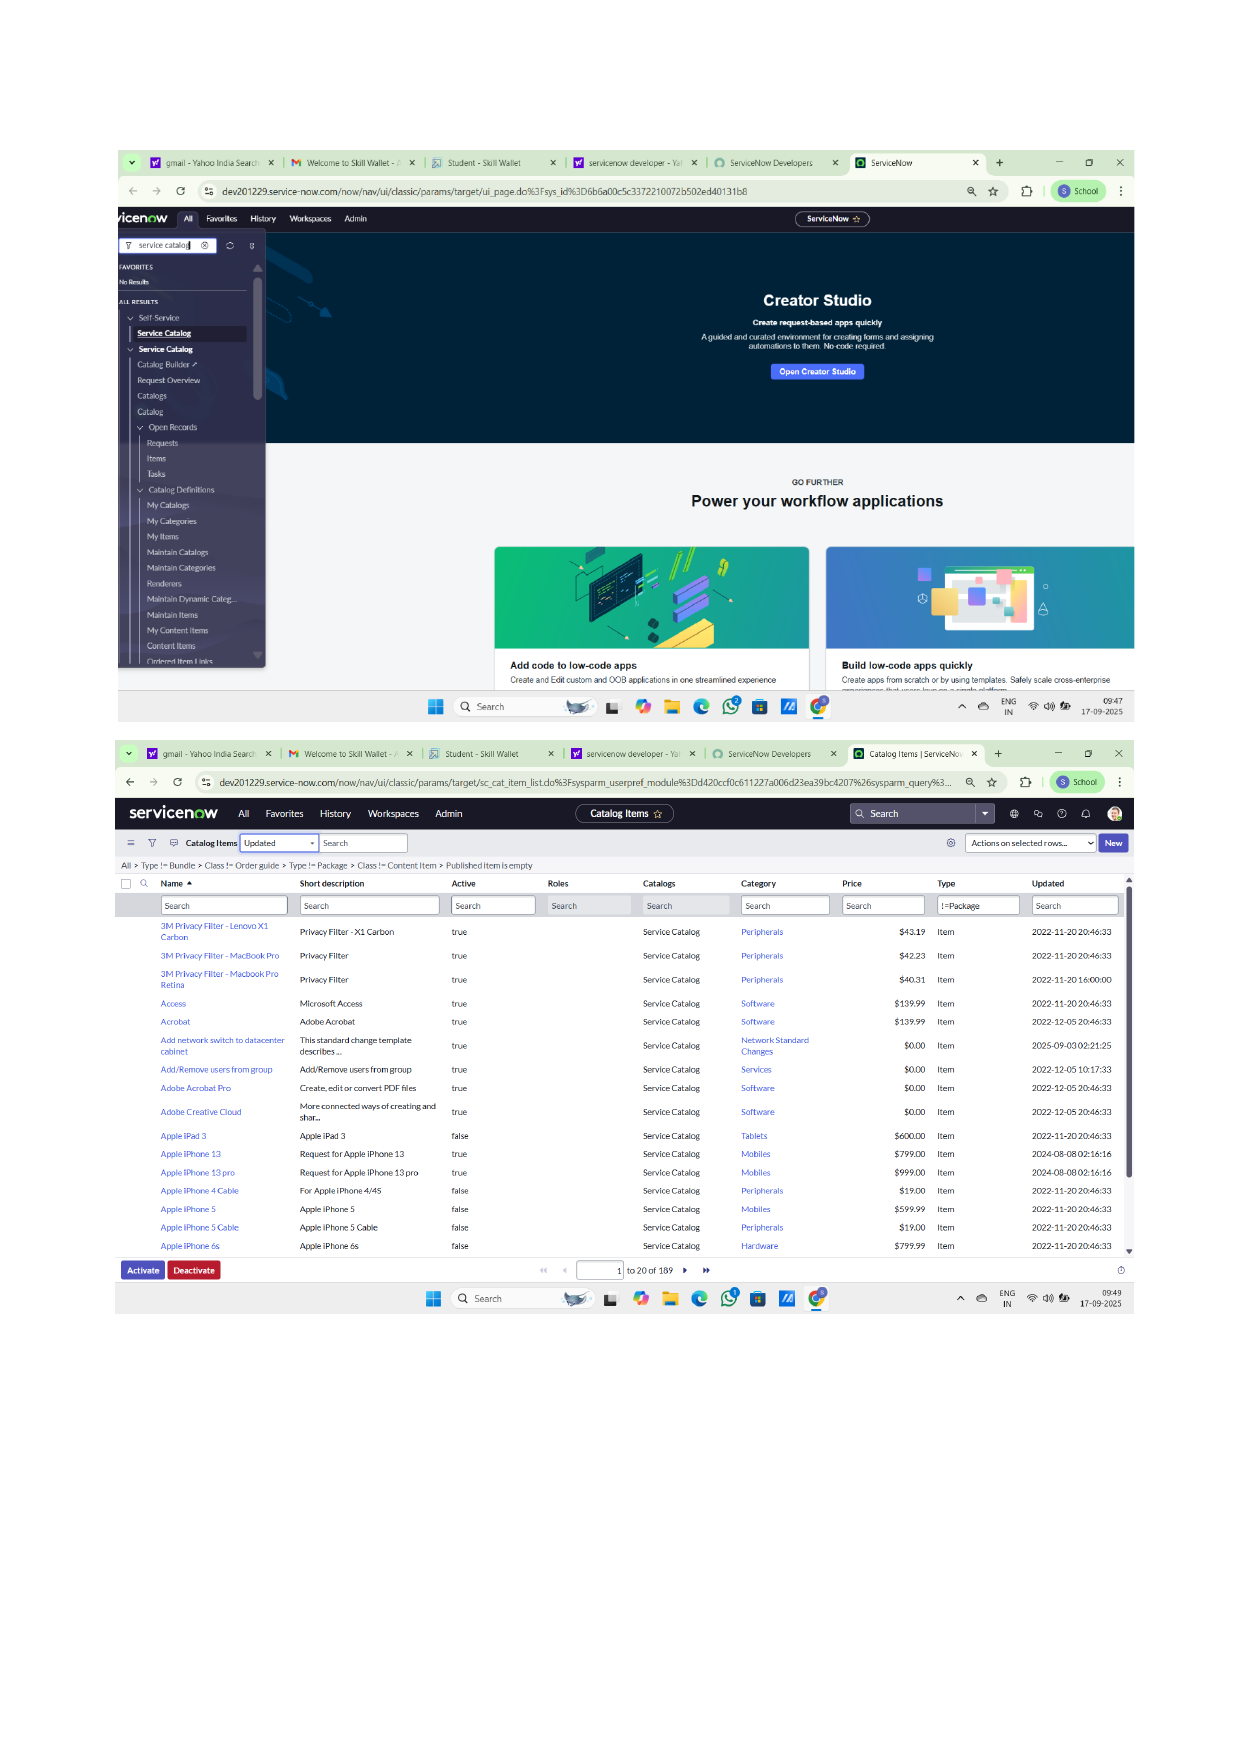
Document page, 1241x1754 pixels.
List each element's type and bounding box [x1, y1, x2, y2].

picture [118, 150, 1135, 722]
picture [115, 740, 1134, 1314]
